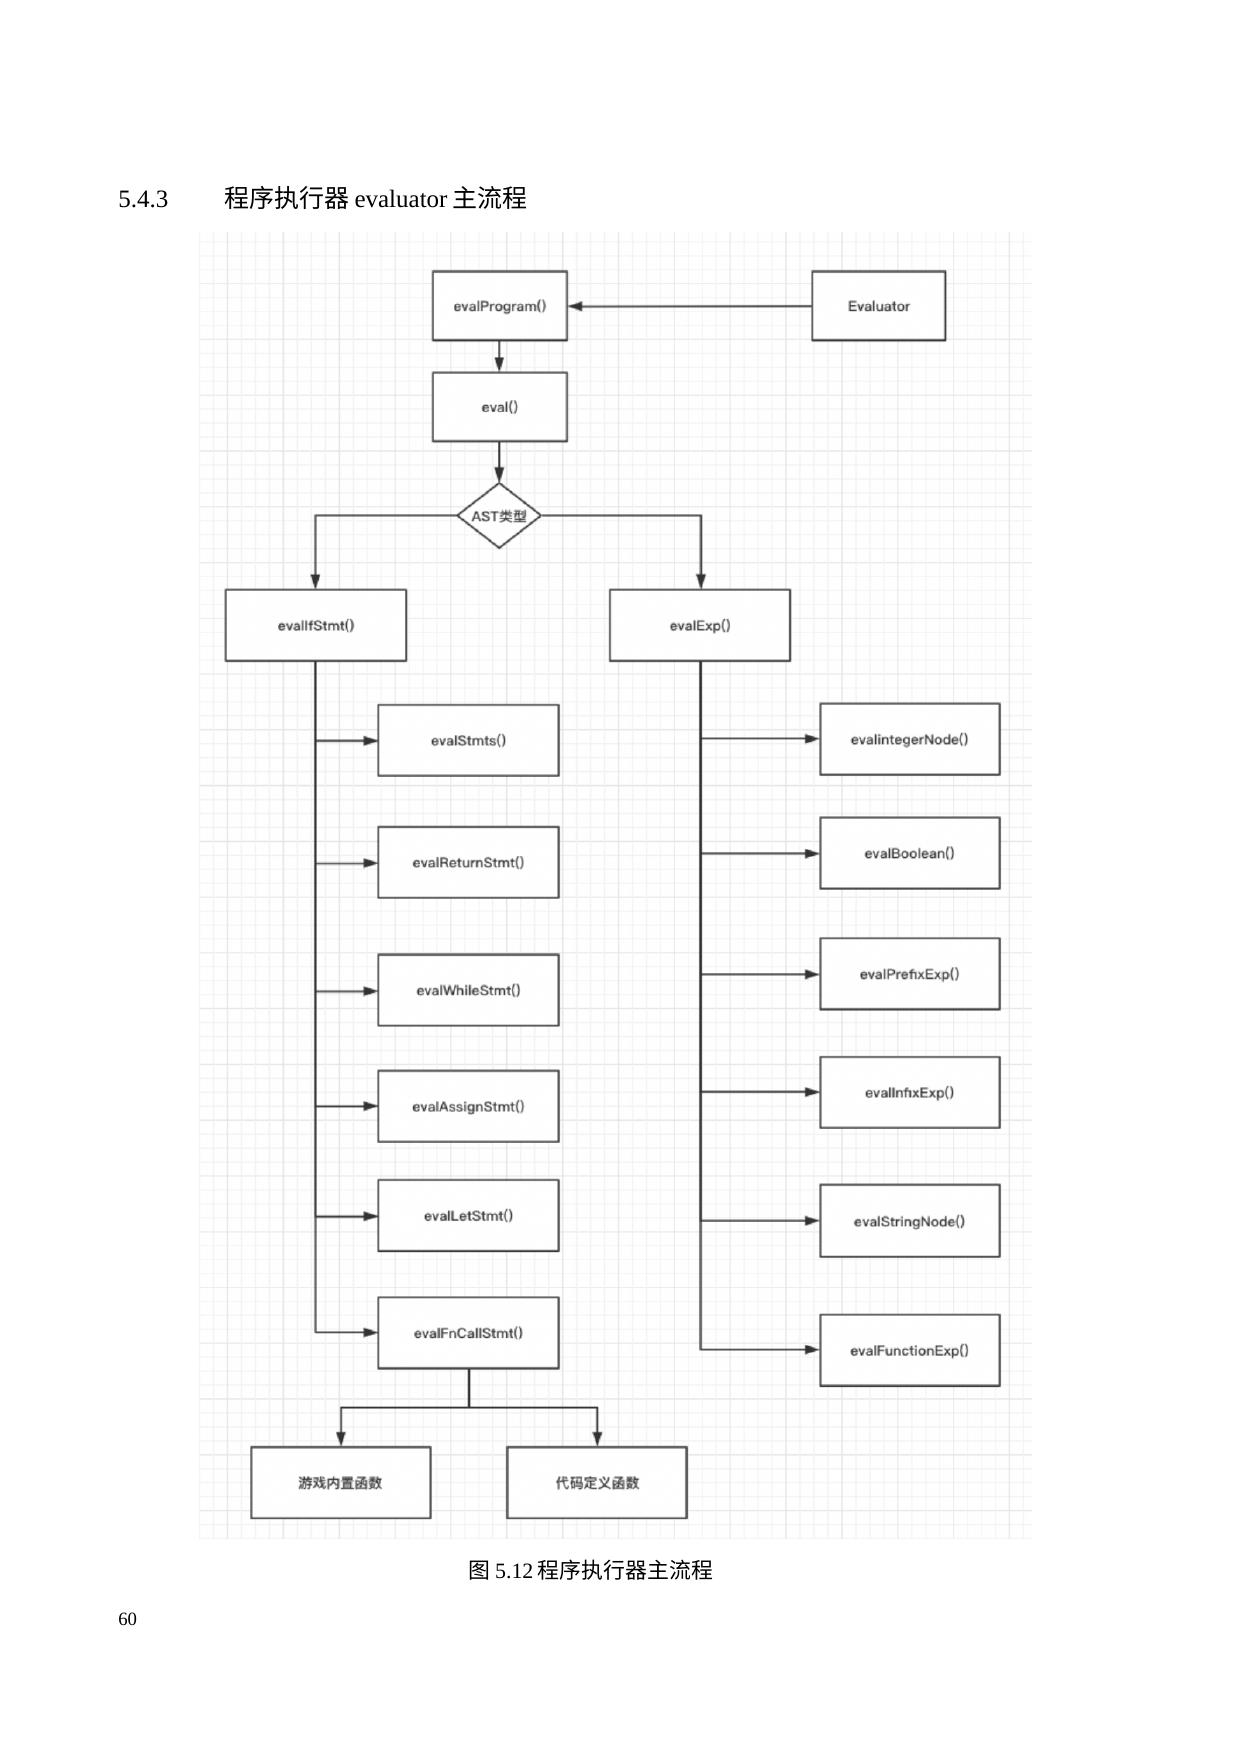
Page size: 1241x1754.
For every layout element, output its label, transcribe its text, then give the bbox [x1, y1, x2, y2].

subtitle 程序执行器evaluator主流程 [118, 178, 1063, 215]
picture [199, 232, 1033, 1539]
text 图5.12程序执行器主流程 [118, 1553, 1063, 1584]
